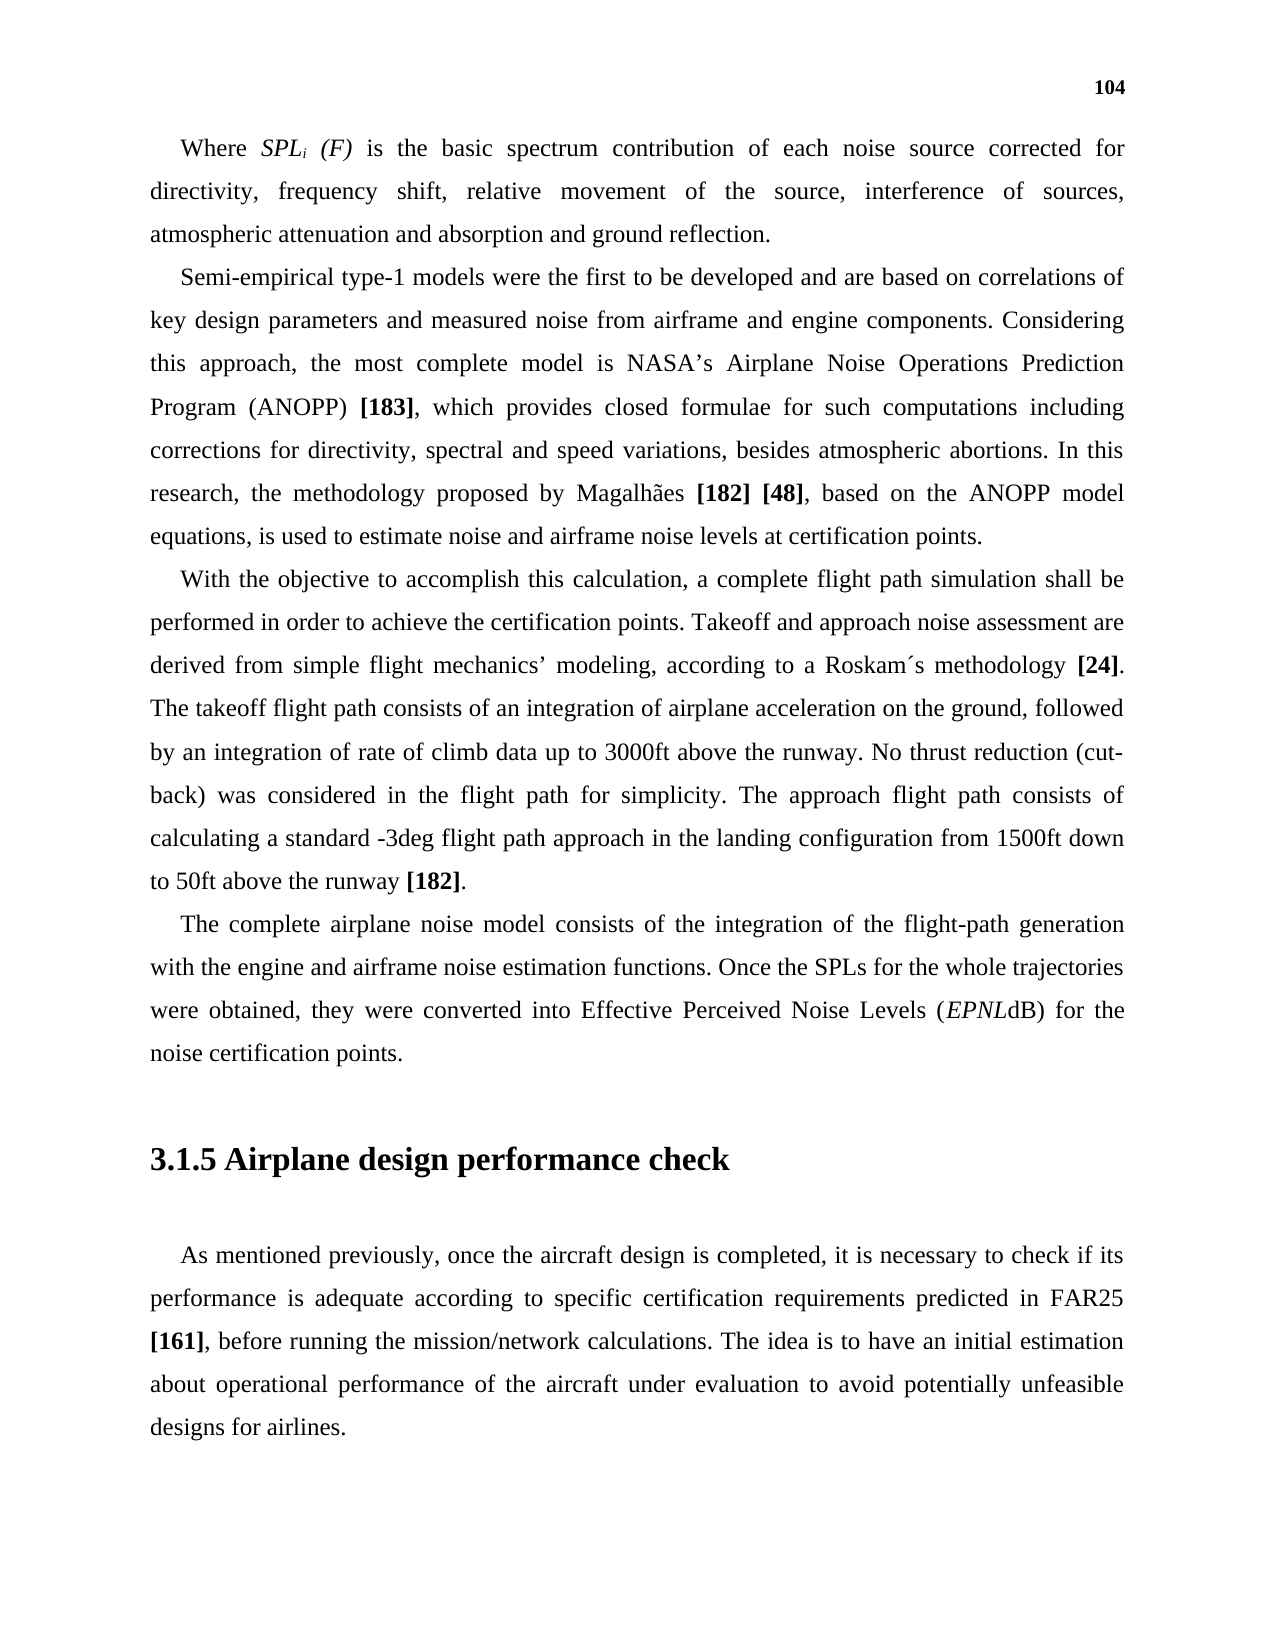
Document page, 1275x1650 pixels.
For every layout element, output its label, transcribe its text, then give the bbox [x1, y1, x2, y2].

list Where SPLi (F) is the basic spectrum contribution of each noise source corrected for directivity, frequency shift, relative movement of the source, interference of sources, atmospheric attenuation and absorption and ground reflection. [150, 133, 1125, 248]
list As mentioned previously, once the aircraft design is completed, it is necessary to check if its performance is adequate according to specific certification requirements predicted in FAR25, before running the mission/network calculations. The idea is to have an initial estimation about operational performance of the aircraft under evaluation to avoid potentially unfeasible designs for airlines. [150, 1240, 1125, 1441]
list With the objective to accomplish this calculation, a complete flight path simulation shall be performed in order to achieve the certification points. Takeoff and approach noise assessment are derived from simple flight mechanics’ modeling, according to a Roskam´s methodology . The takeoff flight path consists of an integration of airplane acceleration on the ground, followed by an integration of rate of climb data up to 3000ft above the runway. No thrust reduction (cut-back) was considered in the flight path for simplicity. The approach flight path consists of calculating a standard -3deg flight path approach in the landing configuration from 1500ft down to 50ft above the runway . [150, 564, 1125, 895]
list Semi-empirical type-1 models were the first to be developed and are based on correlations of key design parameters and measured noise from airframe and engine components. Considering this approach, the most complete model is NASA’s Airplane Noise Operations Prediction Program (ANOPP) , which provides closed formulae for such computations including corrections for directivity, spectral and speed variations, besides atmospheric abortions. In this research, the methodology proposed by Magalhães , based on the ANOPP model equations, is used to estimate noise and airframe noise levels at certification points. [150, 262, 1125, 550]
list The complete airplane noise model consists of the integration of the flight-path generation with the engine and airframe noise estimation functions. Once the SPLs for the whole trajectories were obtained, they were converted into Effective Perceived Noise Levels (EPNLdB) for the noise certification points. [150, 909, 1125, 1067]
list Airplane design performance check [150, 1139, 1125, 1177]
